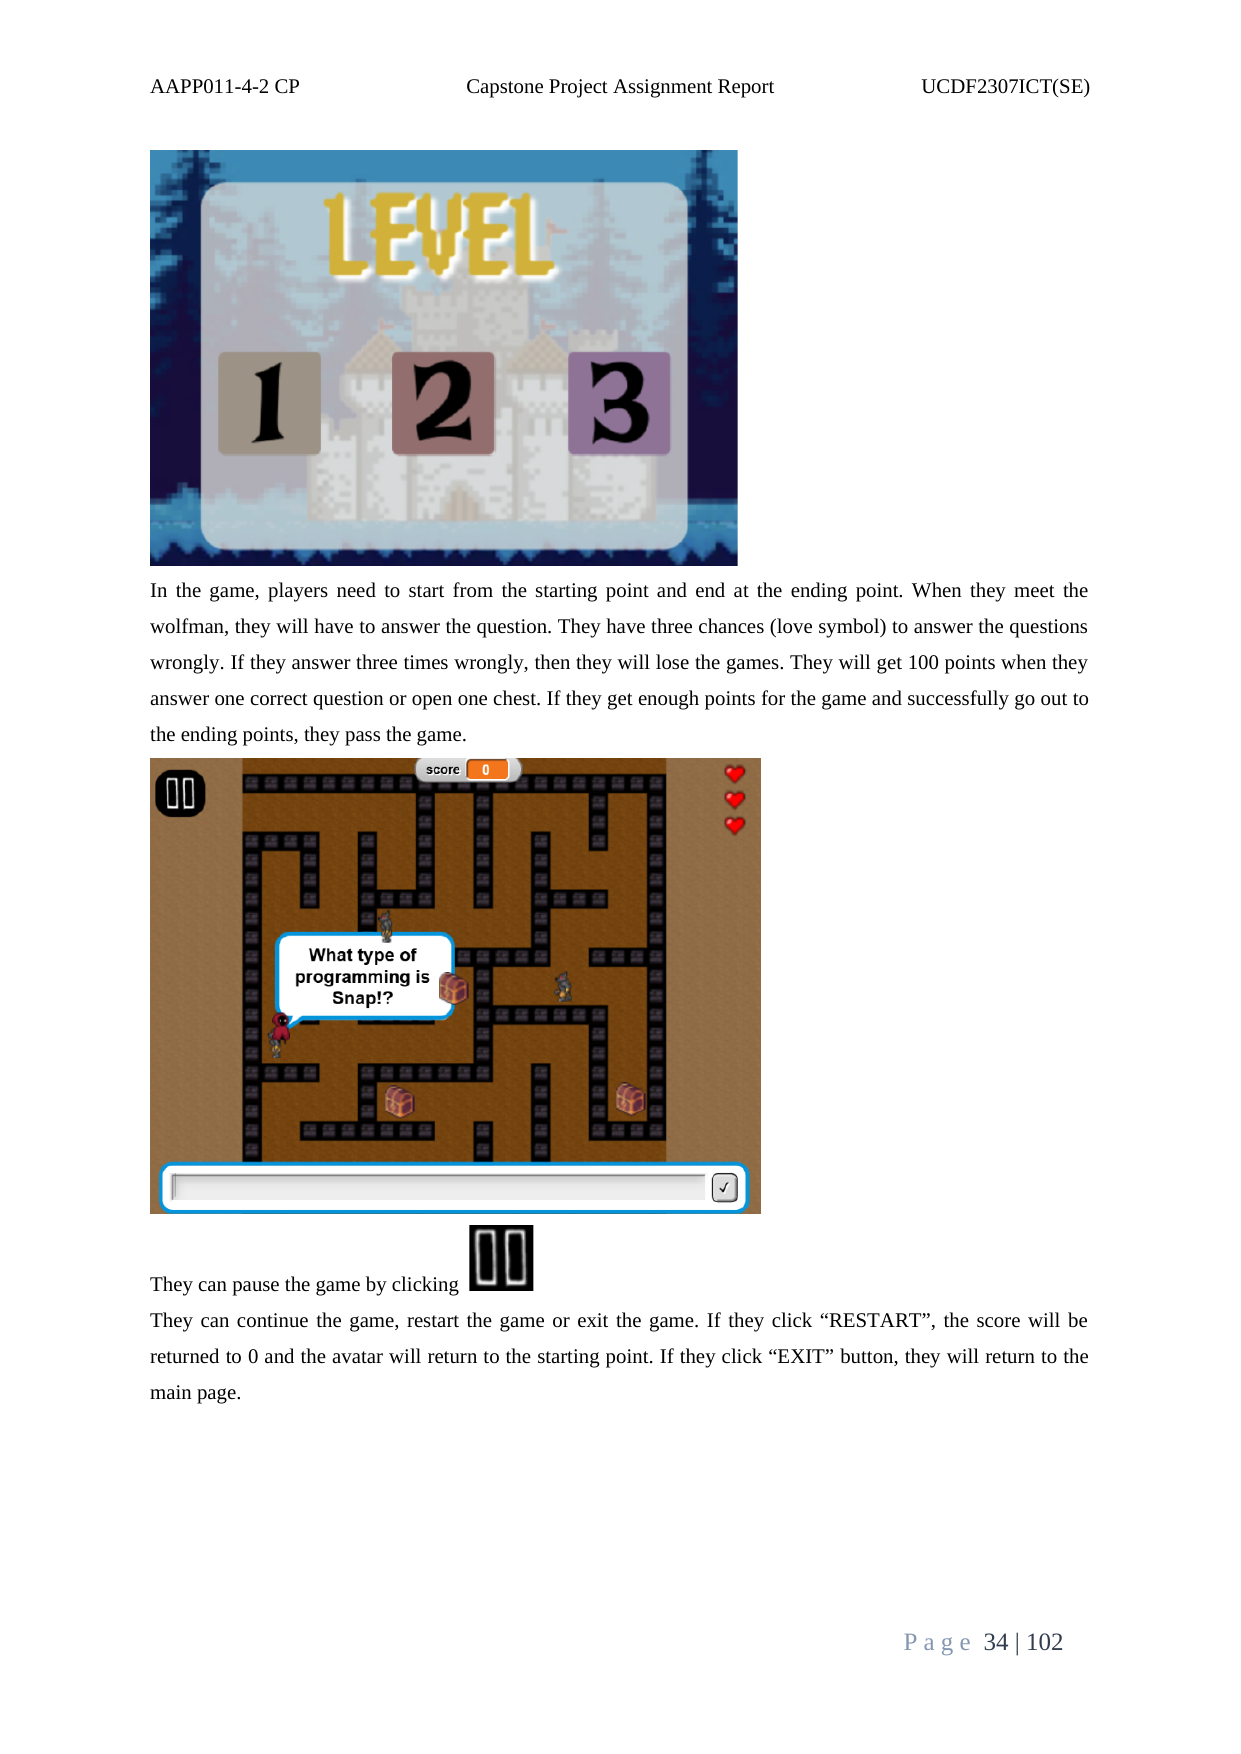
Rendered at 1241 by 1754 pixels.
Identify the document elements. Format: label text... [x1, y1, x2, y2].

picture [469, 1225, 534, 1291]
picture [150, 758, 761, 1214]
text They can pause the game by clicking [150, 1225, 1090, 1296]
text In the game, players need to start from the starting point and end at the ending point. When they meet the wolfman, they will have to answer the question. They have three chances (love symbol) to answer the questions wrongly. If they answer three times wrongly, then they will lose the games. They will get 100 points when they answer one correct question or open one chest. If they get enough points for the game and successfully go out to the ending points, they pass the game. [150, 578, 1090, 746]
picture [150, 150, 738, 566]
picture [163, 1166, 745, 1209]
text They can continue the game, restart the game or exit the game. If they click “RESTART”, the score will be returned to 0 and the avatar will return to the starting point. If they click “EXIT” button, they will return to the main page. [150, 1307, 1090, 1404]
